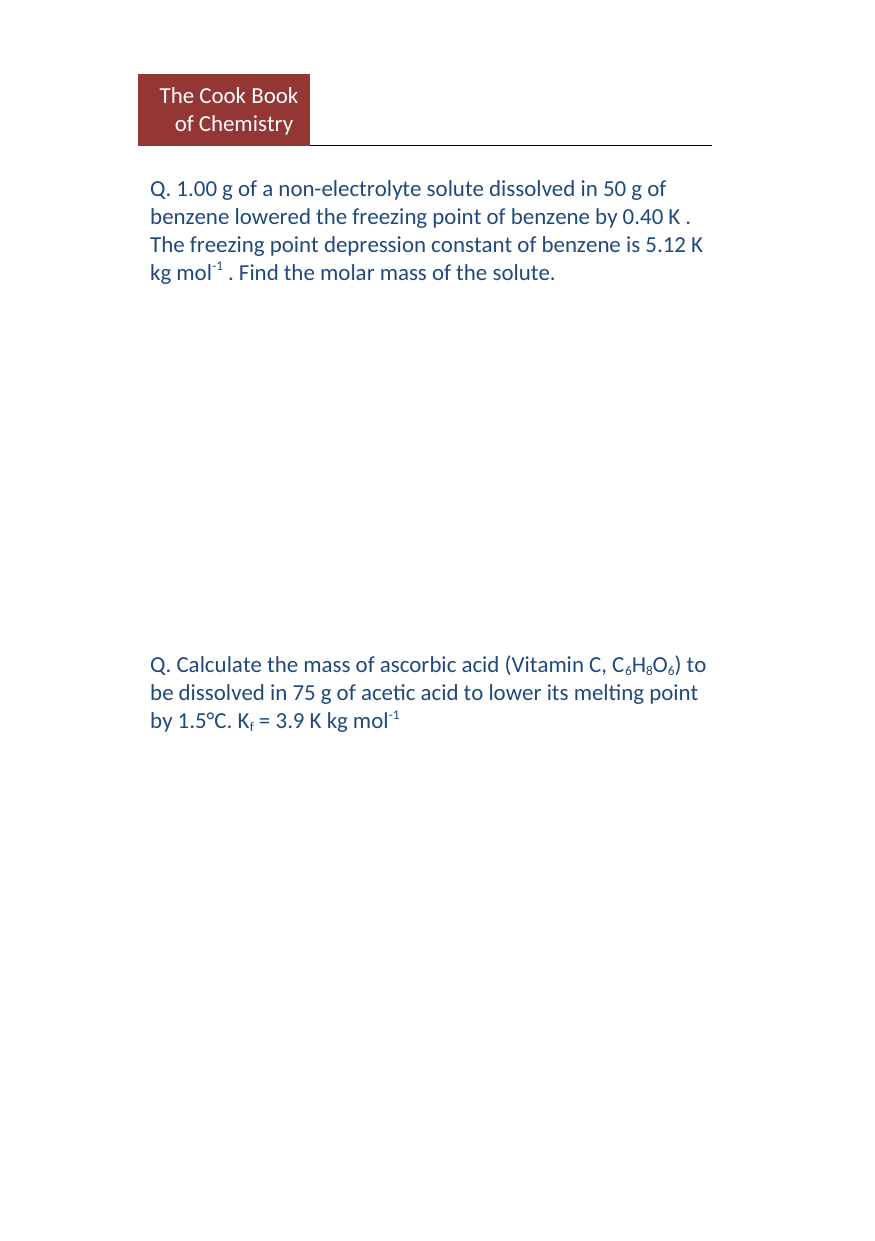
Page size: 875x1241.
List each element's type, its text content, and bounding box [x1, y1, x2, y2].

text Q. Calculate the mass of ascorbic acid (Vitamin C, C6H8O6) to be dissolved in 75 g of acetic acid to lower its melting point by 1.5°C. Kf = 3.9 K kg mol-1 [150, 650, 724, 734]
text Q. 1.00 g of a non-electrolyte solute dissolved in 50 g of benzene lowered the freezing point of benzene by 0.40 K . The freezing point depression constant of benzene is 5.12 K kg mol-1 . Find the molar mass of the solute. [150, 174, 724, 286]
